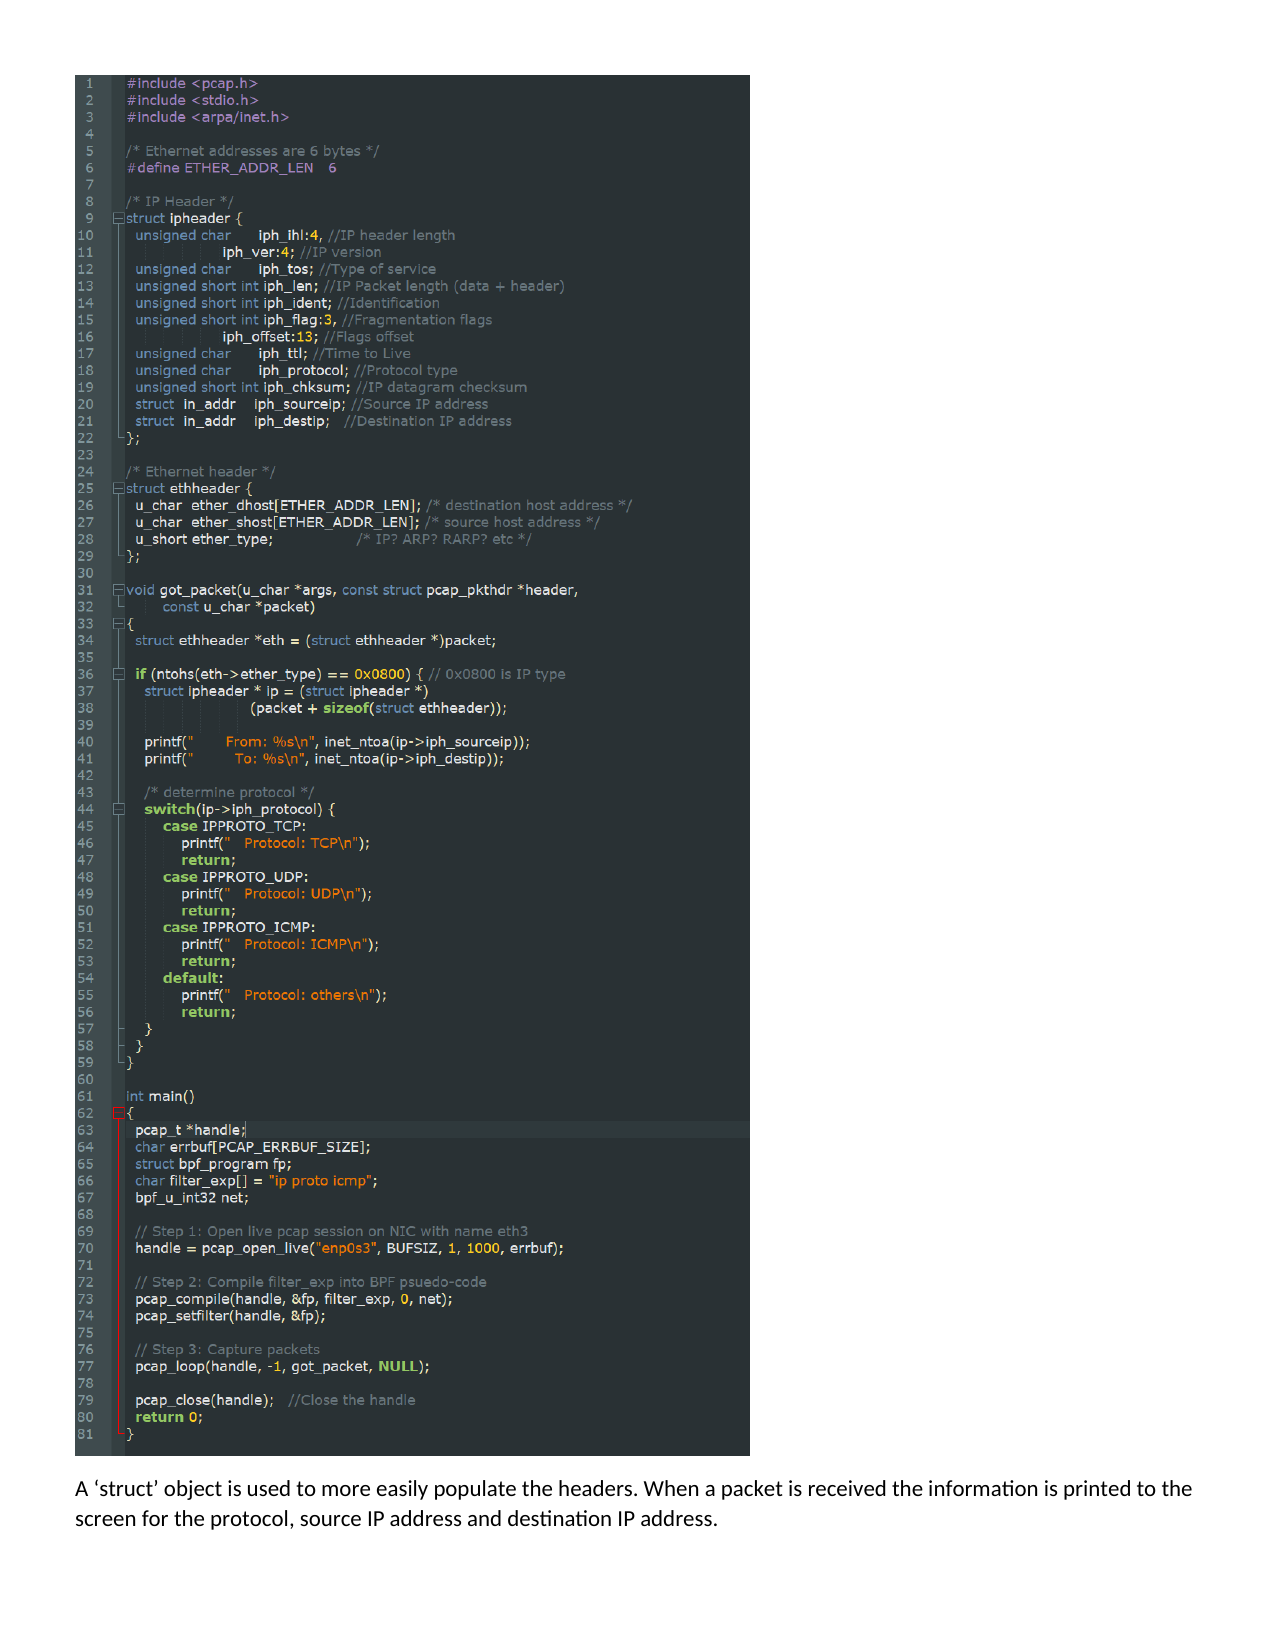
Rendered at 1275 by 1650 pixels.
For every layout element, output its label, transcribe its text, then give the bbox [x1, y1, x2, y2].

picture [75, 75, 750, 1456]
text A ‘struct’ object is used to more easily populate the headers. When a packet is received the information is printed to the screen for the protocol, source IP address and destination IP address. [75, 1474, 1200, 1532]
